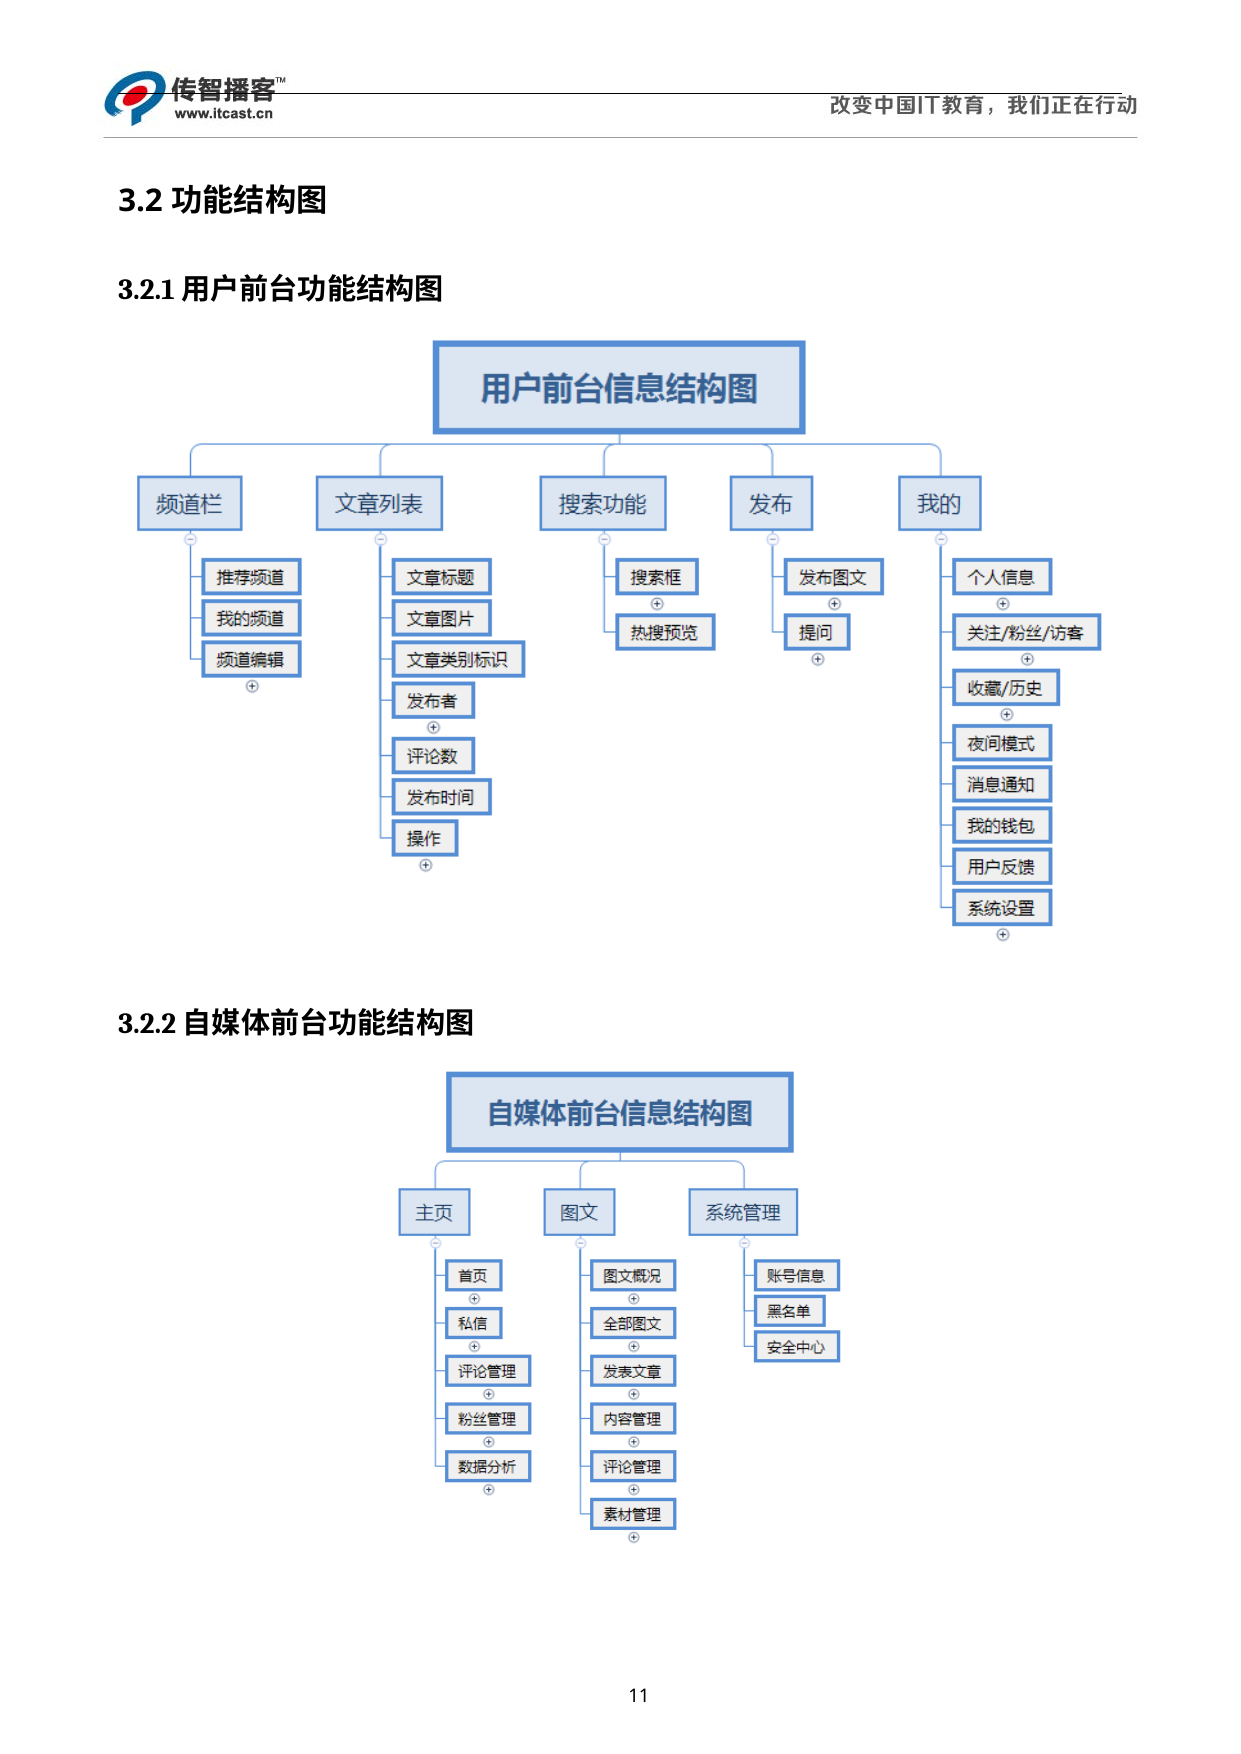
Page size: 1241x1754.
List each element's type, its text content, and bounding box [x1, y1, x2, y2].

picture [382, 1054, 858, 1560]
picture [1, 0, 1239, 146]
picture [118, 320, 1122, 961]
subtitle 3.2.1 用户前台功能结构图 [118, 253, 1122, 320]
subtitle 3.2.2 自媒体前台功能结构图 [118, 987, 1122, 1054]
subtitle 3.2 功能结构图 [118, 164, 1122, 232]
